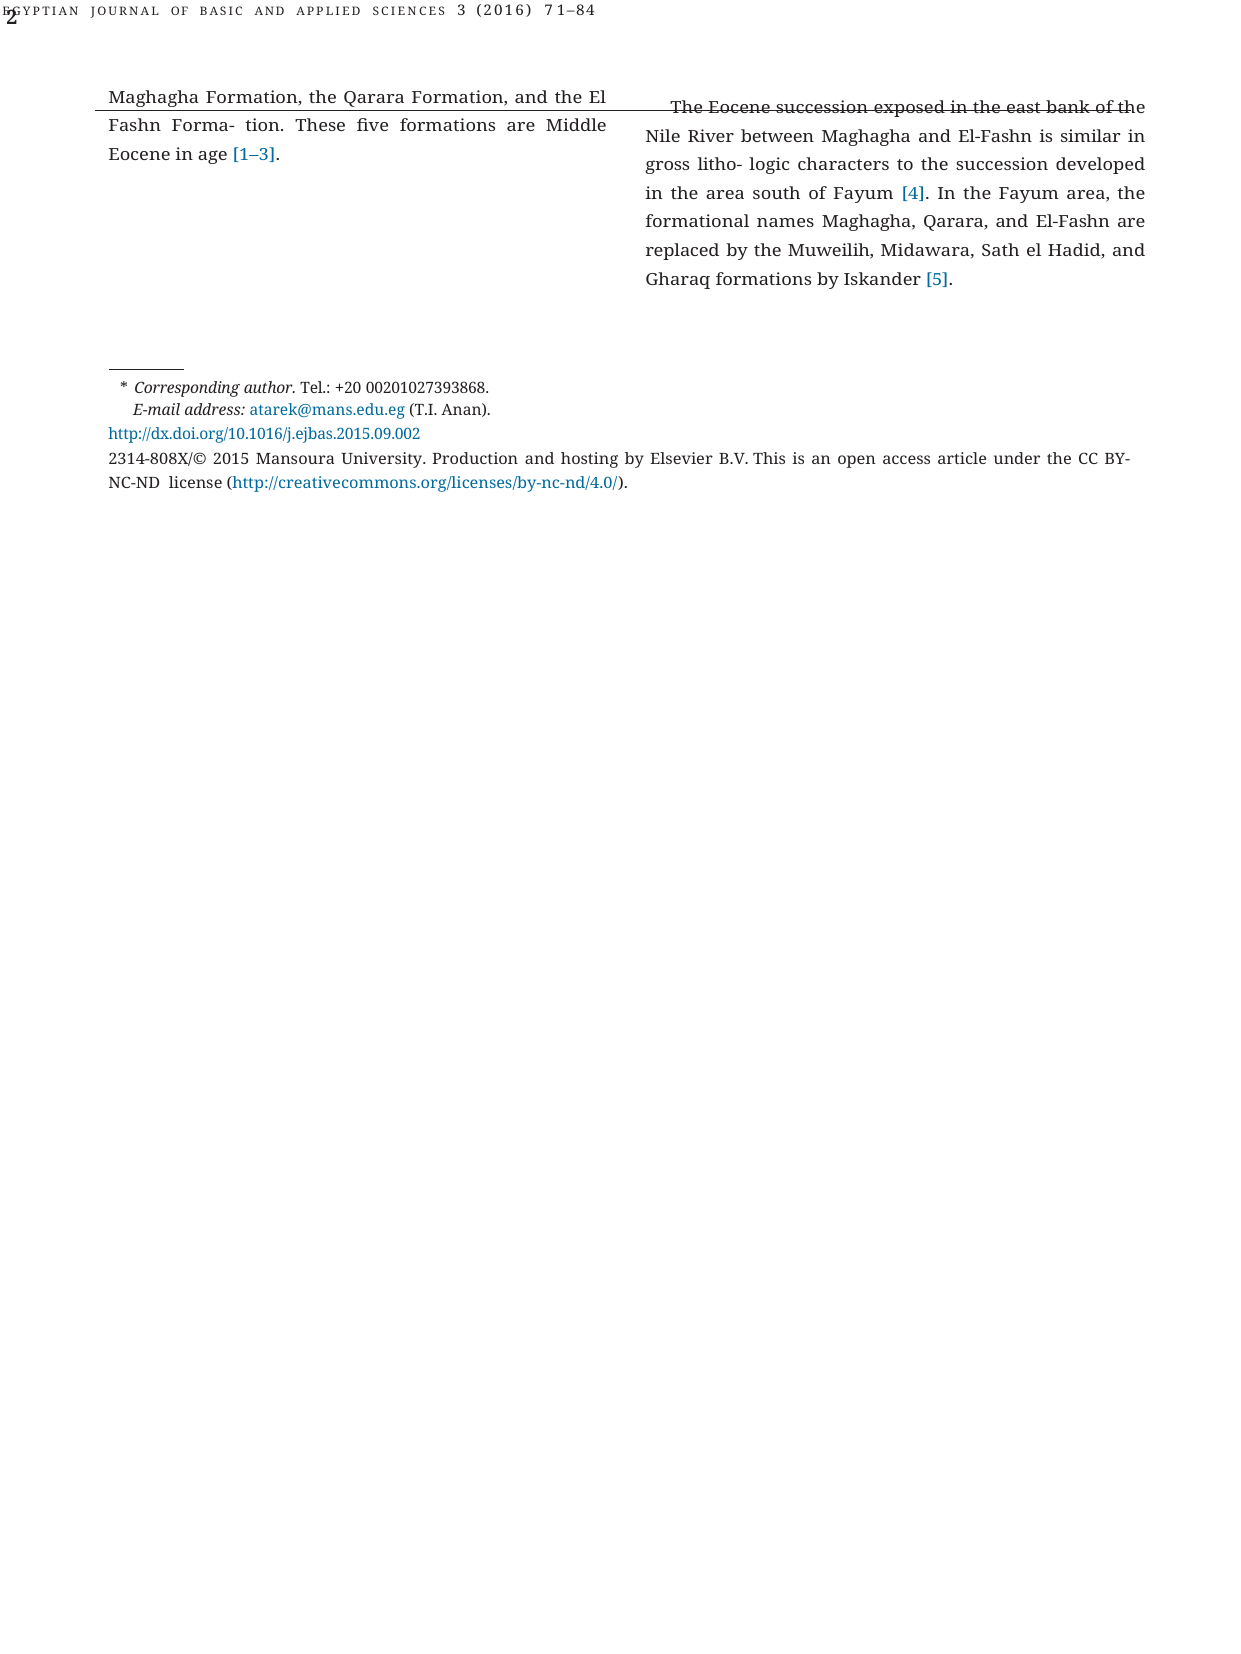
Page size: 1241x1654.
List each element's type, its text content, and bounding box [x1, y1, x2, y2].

picture [612, 476, 617, 490]
picture [117, 429, 122, 437]
picture [446, 476, 452, 490]
picture [300, 404, 311, 414]
picture [282, 427, 286, 441]
text 2314-808X/© 2015 Mansoura University. Production and hosting by Elsevier B.V. This is an open access article under the CC BY-NC-ND license (http://creativecommons.org/licenses/by-nc-nd/4.0/). [108, 448, 1157, 493]
picture [142, 427, 146, 441]
picture [512, 476, 518, 490]
picture [273, 476, 278, 490]
picture [218, 427, 227, 443]
text E-mail address: atarek@mans.edu.eg (T.I. Anan). http://dx.doi.org/10.1016/j.ejbas.2015.09.002 [108, 398, 789, 444]
picture [146, 427, 150, 441]
picture [268, 476, 273, 490]
text The Eocene succession exposed in the east bank of the Nile River between Maghagha and El-Fashn is similar in gross litho- logic characters to the succession developed in the area south of Fayum [4]. In the Fayum area, the formational names Maghagha, Qarara, and El-Fashn are replaced by the Muweilih, Midawara, Sath el Hadid, and Gharaq formations by Iskander [5]. [645, 96, 1146, 290]
text * Corresponding author. Tel.: +20 00201027393868. [120, 373, 1157, 398]
picture [585, 476, 590, 490]
picture [590, 479, 597, 485]
